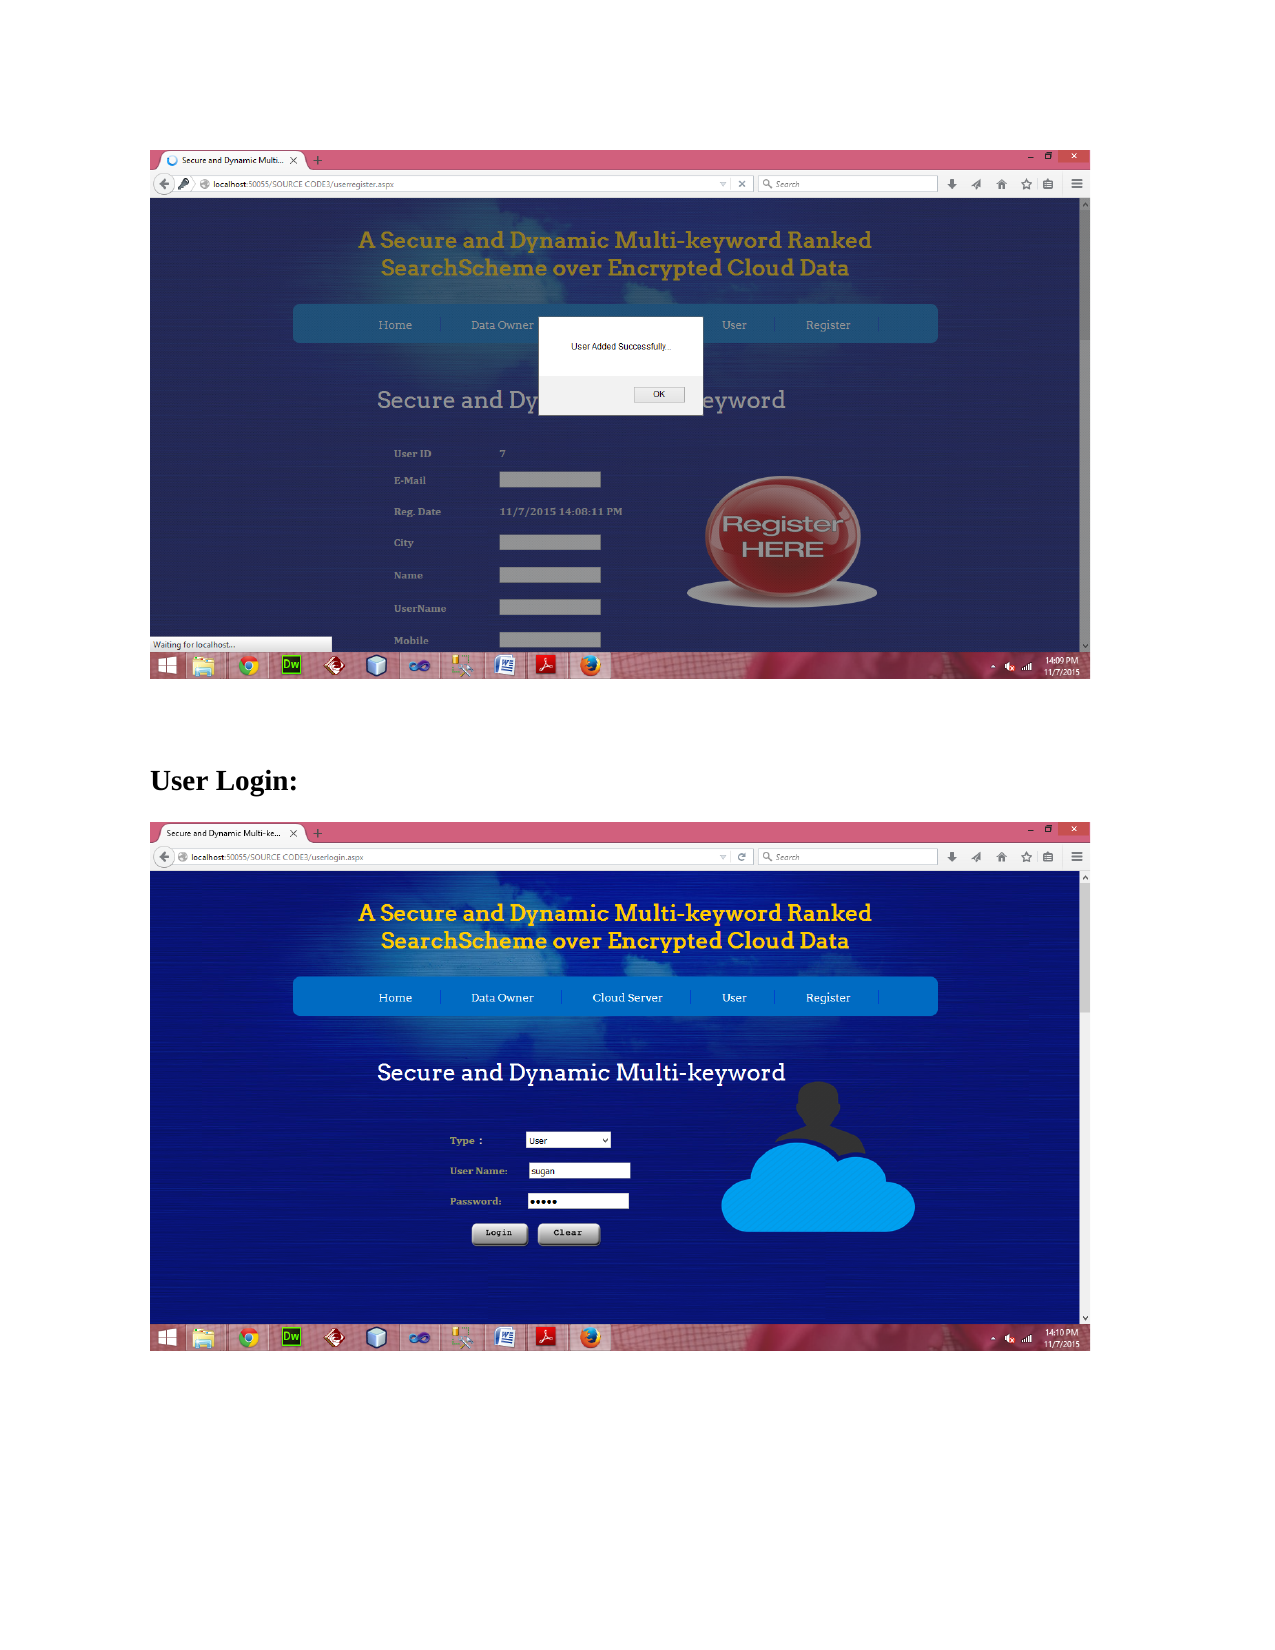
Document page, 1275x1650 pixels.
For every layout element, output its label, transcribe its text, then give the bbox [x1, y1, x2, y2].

text User Login: [150, 763, 1125, 797]
picture [150, 150, 1091, 679]
picture [150, 822, 1091, 1351]
